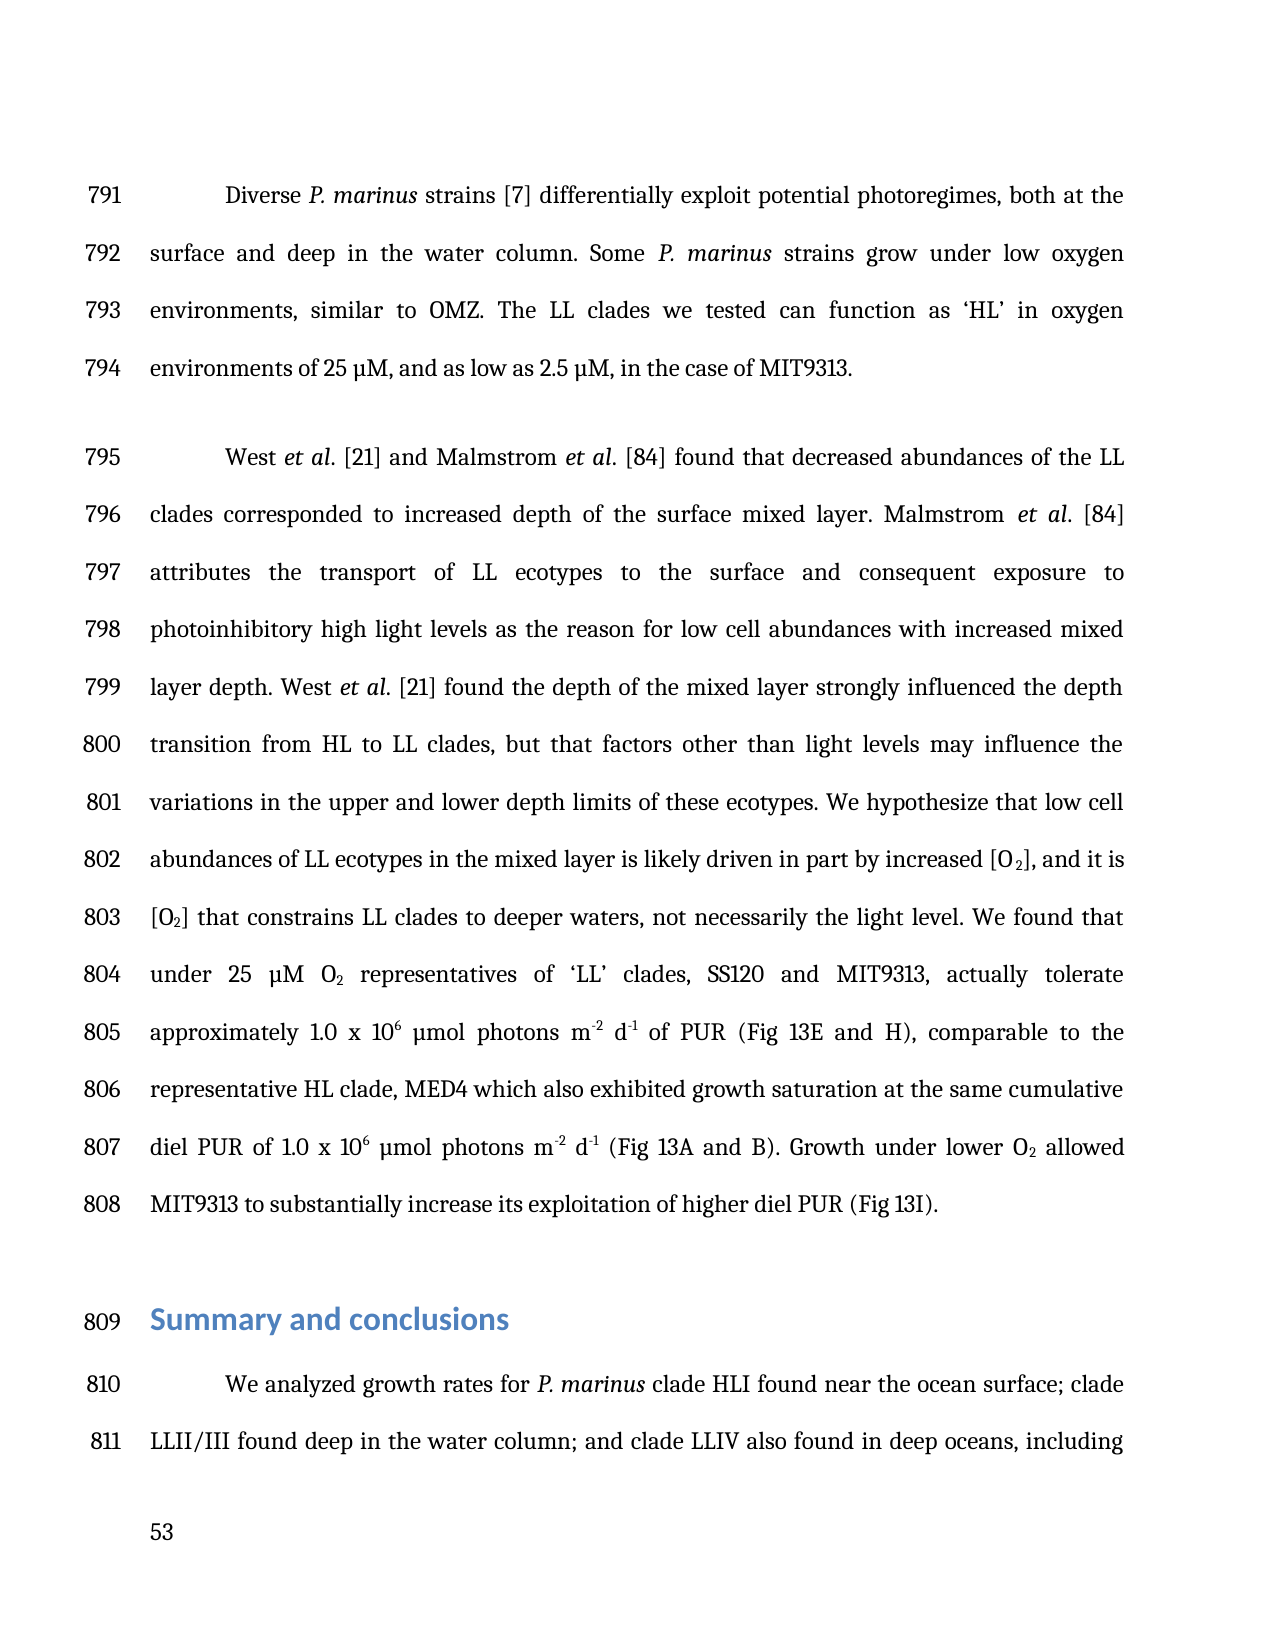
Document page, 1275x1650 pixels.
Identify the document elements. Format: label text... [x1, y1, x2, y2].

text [150, 1369, 1125, 1456]
text Diverse P. marinus strains [7] differentially exploit potential photoregimes, both at the surface and deep in the water column. Some P. marinus strains grow under low oxygen environments, similar to OMZ. The LL clades we tested can function as ‘HL’ in oxygen environments of 25 µM, and as low as 2.5 µM, in the case of MIT9313. [150, 181, 1125, 382]
text West et al. [21] and Malmstrom et al. [84] found that decreased abundances of the LL clades corresponded to increased depth of the surface mixed layer. Malmstrom et al. [84] attributes the transport of LL ecotypes to the surface and consequent exposure to photoinhibitory high light levels as the reason for low cell abundances with increased mixed layer depth. West et al. [21] found the depth of the mixed layer strongly influenced the depth transition from HL to LL clades, but that factors other than light levels may influence the variations in the upper and lower depth limits of these ecotypes. We hypothesize that low cell abundances of LL ecotypes in the mixed layer is likely driven in part by increased [O2], and it is [O2] that constrains LL clades to deeper waters, not necessarily the light level. We found that under 25 µM O2 representatives of ‘LL’ clades, SS120 and MIT9313, actually tolerate approximately 1.0 x 106 µmol photons m-2 d-1 of PUR (Fig 13E and H), comparable to the representative HL clade, MED4 which also exhibited growth saturation at the same cumulative diel PUR of 1.0 x 106 µmol photons m-2 d-1 (Fig 13A and B). Growth under lower O2 allowed MIT9313 to substantially increase its exploitation of higher diel PUR (Fig 13I). [150, 442, 1125, 1219]
subtitle Summary and conclusions [150, 1297, 1125, 1338]
